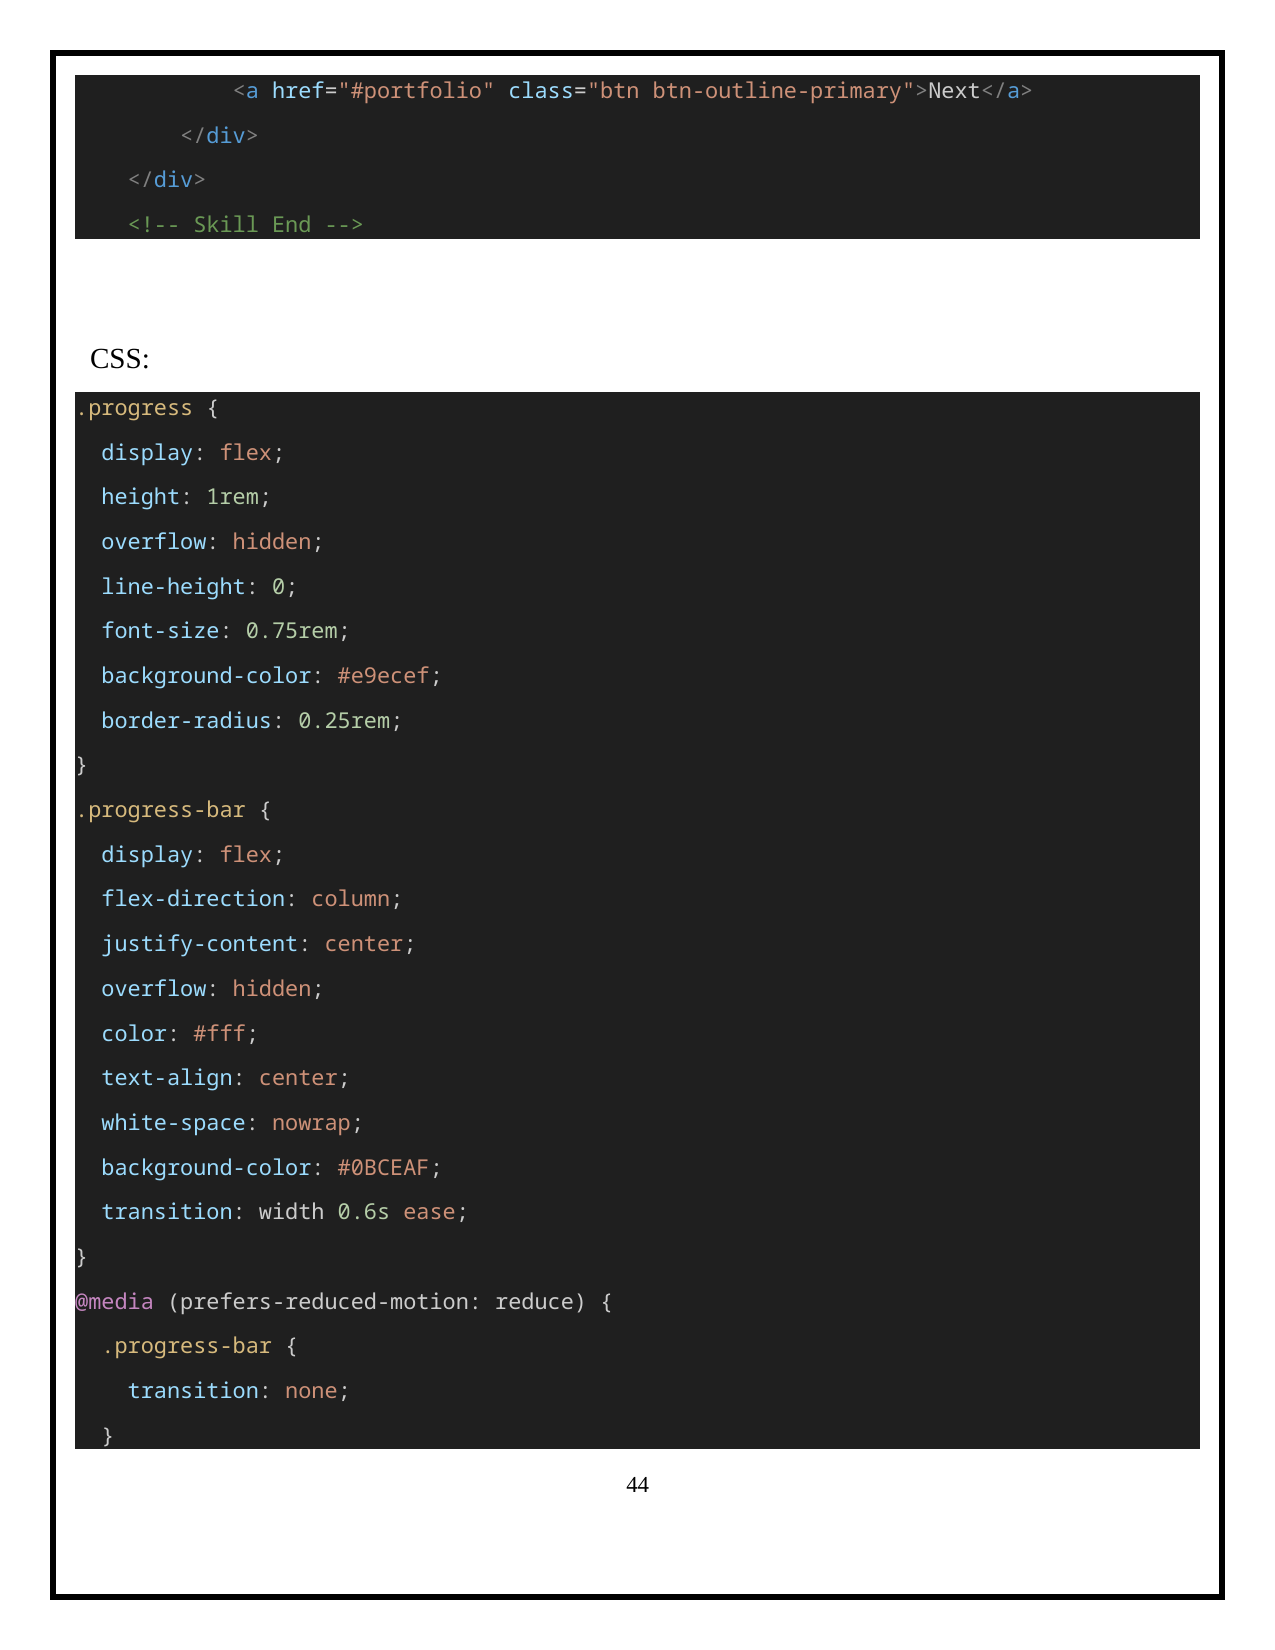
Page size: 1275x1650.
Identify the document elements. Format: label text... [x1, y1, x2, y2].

text display: flex; [75, 437, 1200, 466]
text </div> [75, 164, 1200, 194]
text border-radius: 0.25rem; [75, 705, 1200, 734]
text flex-direction: column; [75, 883, 1200, 913]
text background-color: #0BCEAF; [75, 1152, 1200, 1181]
text text-align: center; [75, 1062, 1200, 1092]
text } [75, 1241, 1200, 1271]
text white-space: nowrap; [75, 1107, 1200, 1137]
text <!-- Skill End --> [75, 209, 1200, 239]
text .progress-bar { [75, 794, 1200, 824]
text </div> [75, 120, 1200, 149]
text } [75, 1420, 1200, 1449]
text display: flex; [75, 839, 1200, 868]
text font-size: 0.75rem; [75, 615, 1200, 645]
text .progress { [75, 392, 1200, 422]
text background-color: #e9ecef; [75, 660, 1200, 690]
text } [75, 749, 1200, 779]
text @media (prefers-reduced-motion: reduce) { [75, 1286, 1200, 1315]
text <a href="#portfolio" class="btn btn-outline-primary">Next</a> [75, 75, 1200, 105]
text overflow: hidden; [75, 973, 1200, 1003]
text transition: width 0.6s ease; [75, 1196, 1200, 1226]
text transition: none; [75, 1375, 1200, 1405]
text line-height: 0; [75, 571, 1200, 600]
text overflow: hidden; [75, 526, 1200, 556]
text justify-content: center; [75, 928, 1200, 958]
text .progress-bar { [75, 1330, 1200, 1360]
text height: 1rem; [75, 481, 1200, 511]
text CSS: [90, 342, 1200, 375]
text color: #fff; [75, 1017, 1200, 1047]
